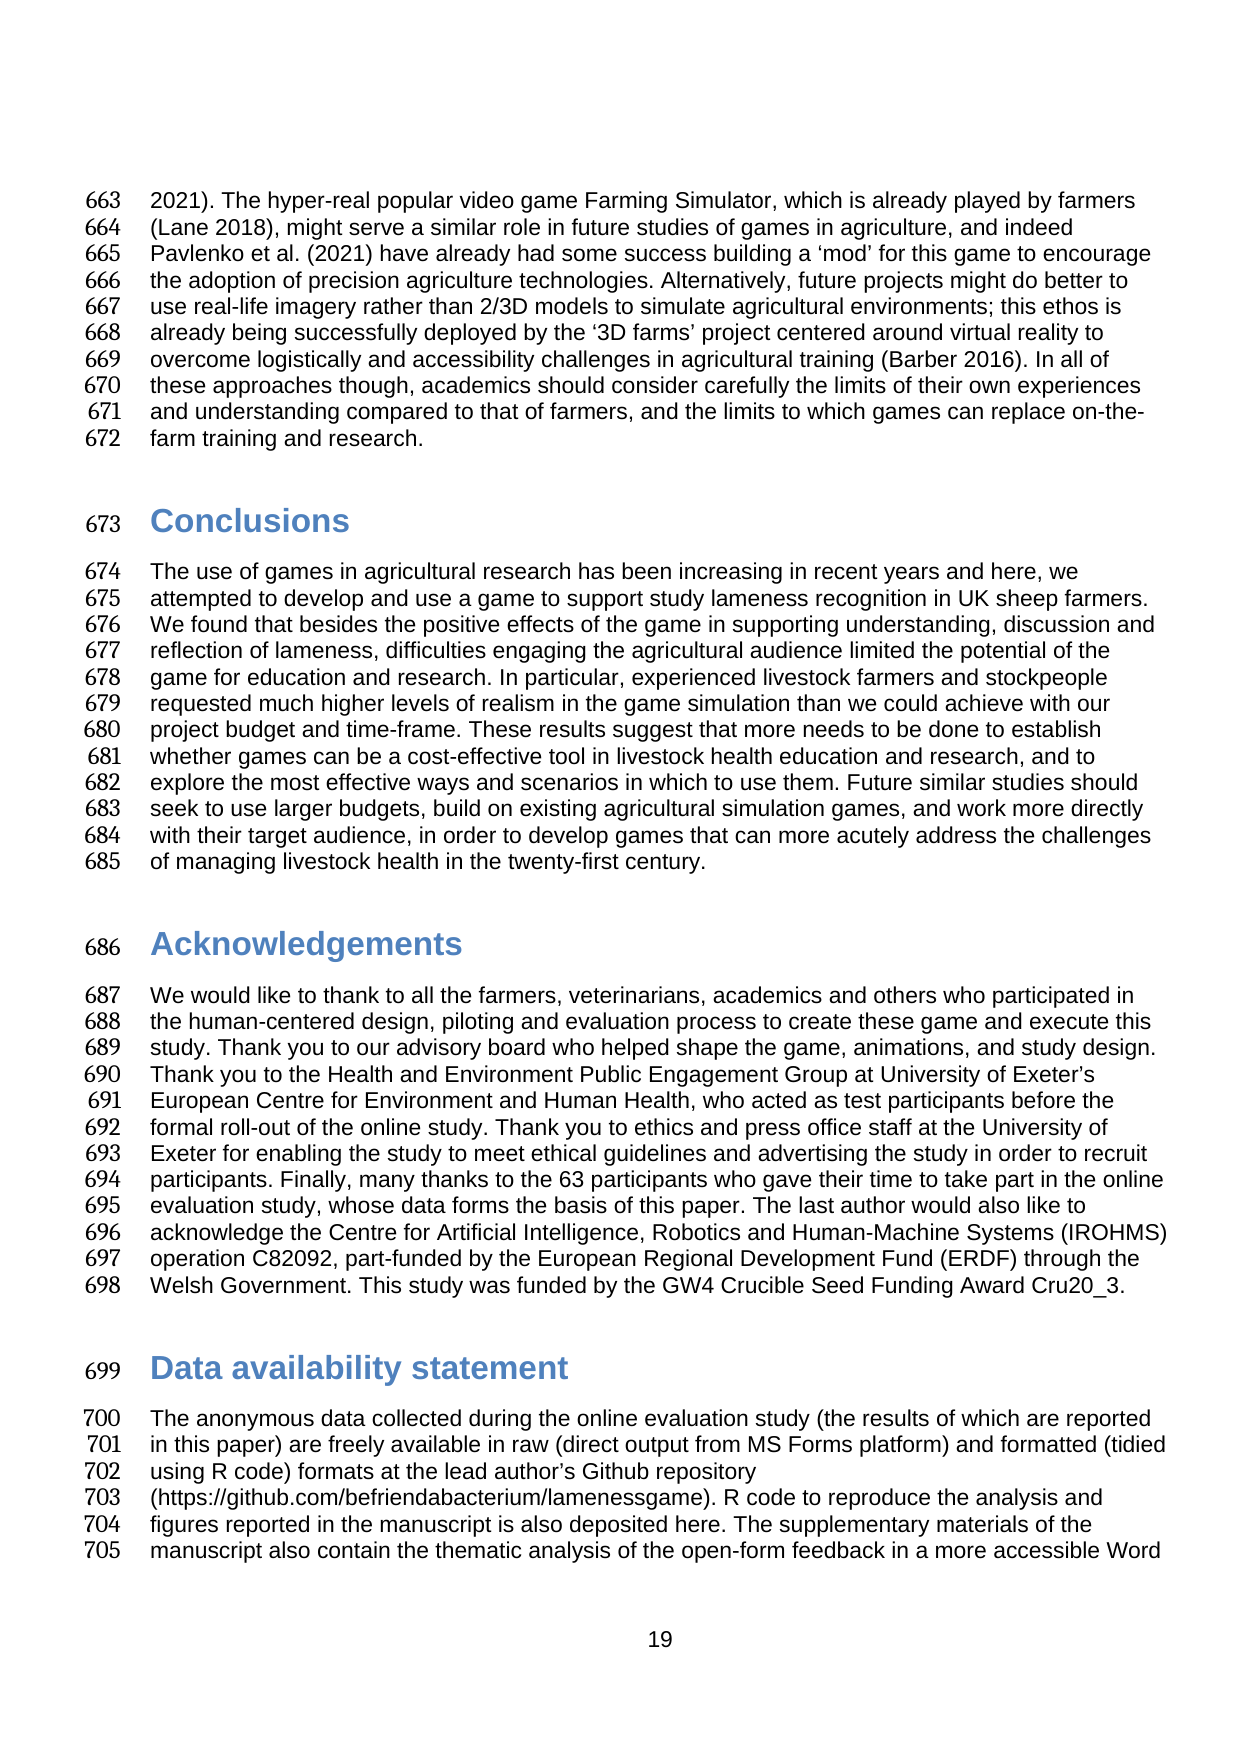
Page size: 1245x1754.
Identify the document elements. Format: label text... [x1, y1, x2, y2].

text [150, 1405, 1170, 1563]
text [150, 187, 1170, 451]
subtitle Acknowledgements [150, 924, 1170, 963]
subtitle Data availability statement [150, 1348, 1170, 1386]
subtitle Conclusions [150, 501, 1170, 539]
text We would like to thank to all the farmers, veterinarians, academics and others who participated in the human-centered design, piloting and evaluation process to create these game and execute this study. Thank you to our advisory board who helped shape the game, animations, and study design. Thank you to the Health and Environment Public Engagement Group at University of Exeter’s European Centre for Environment and Human Health, who acted as test participants before the formal roll-out of the online study. Thank you to ethics and press office staff at the University of Exeter for enabling the study to meet ethical guidelines and advertising the study in order to recruit participants. Finally, many thanks to the 63 participants who gave their time to take part in the online evaluation study, whose data forms the basis of this paper. The last author would also like to acknowledge the Centre for Artificial Intelligence, Robotics and Human-Machine Systems (IROHMS) operation C82092, part-funded by the European Regional Development Fund (ERDF) through the Welsh Government. This study was funded by the GW4 Crucible Seed Funding Award Cru20_3. [150, 982, 1170, 1298]
text The use of games in agricultural research has been increasing in recent years and here, we attempted to develop and use a game to support study lameness recognition in UK sheep farmers. We found that besides the positive effects of the game in supporting understanding, discussion and reflection of lameness, difficulties engaging the agricultural audience limited the potential of the game for education and research. In particular, experienced livestock farmers and stockpeople requested much higher levels of realism in the game simulation than we could achieve with our project budget and time-frame. These results suggest that more needs to be done to establish whether games can be a cost-effective tool in livestock health education and research, and to explore the most effective ways and scenarios in which to use them. Future similar studies should seek to use larger budgets, build on existing agricultural simulation games, and work more directly with their target audience, in order to develop games that can more acutely address the challenges of managing livestock health in the twenty-first century. [150, 558, 1170, 874]
